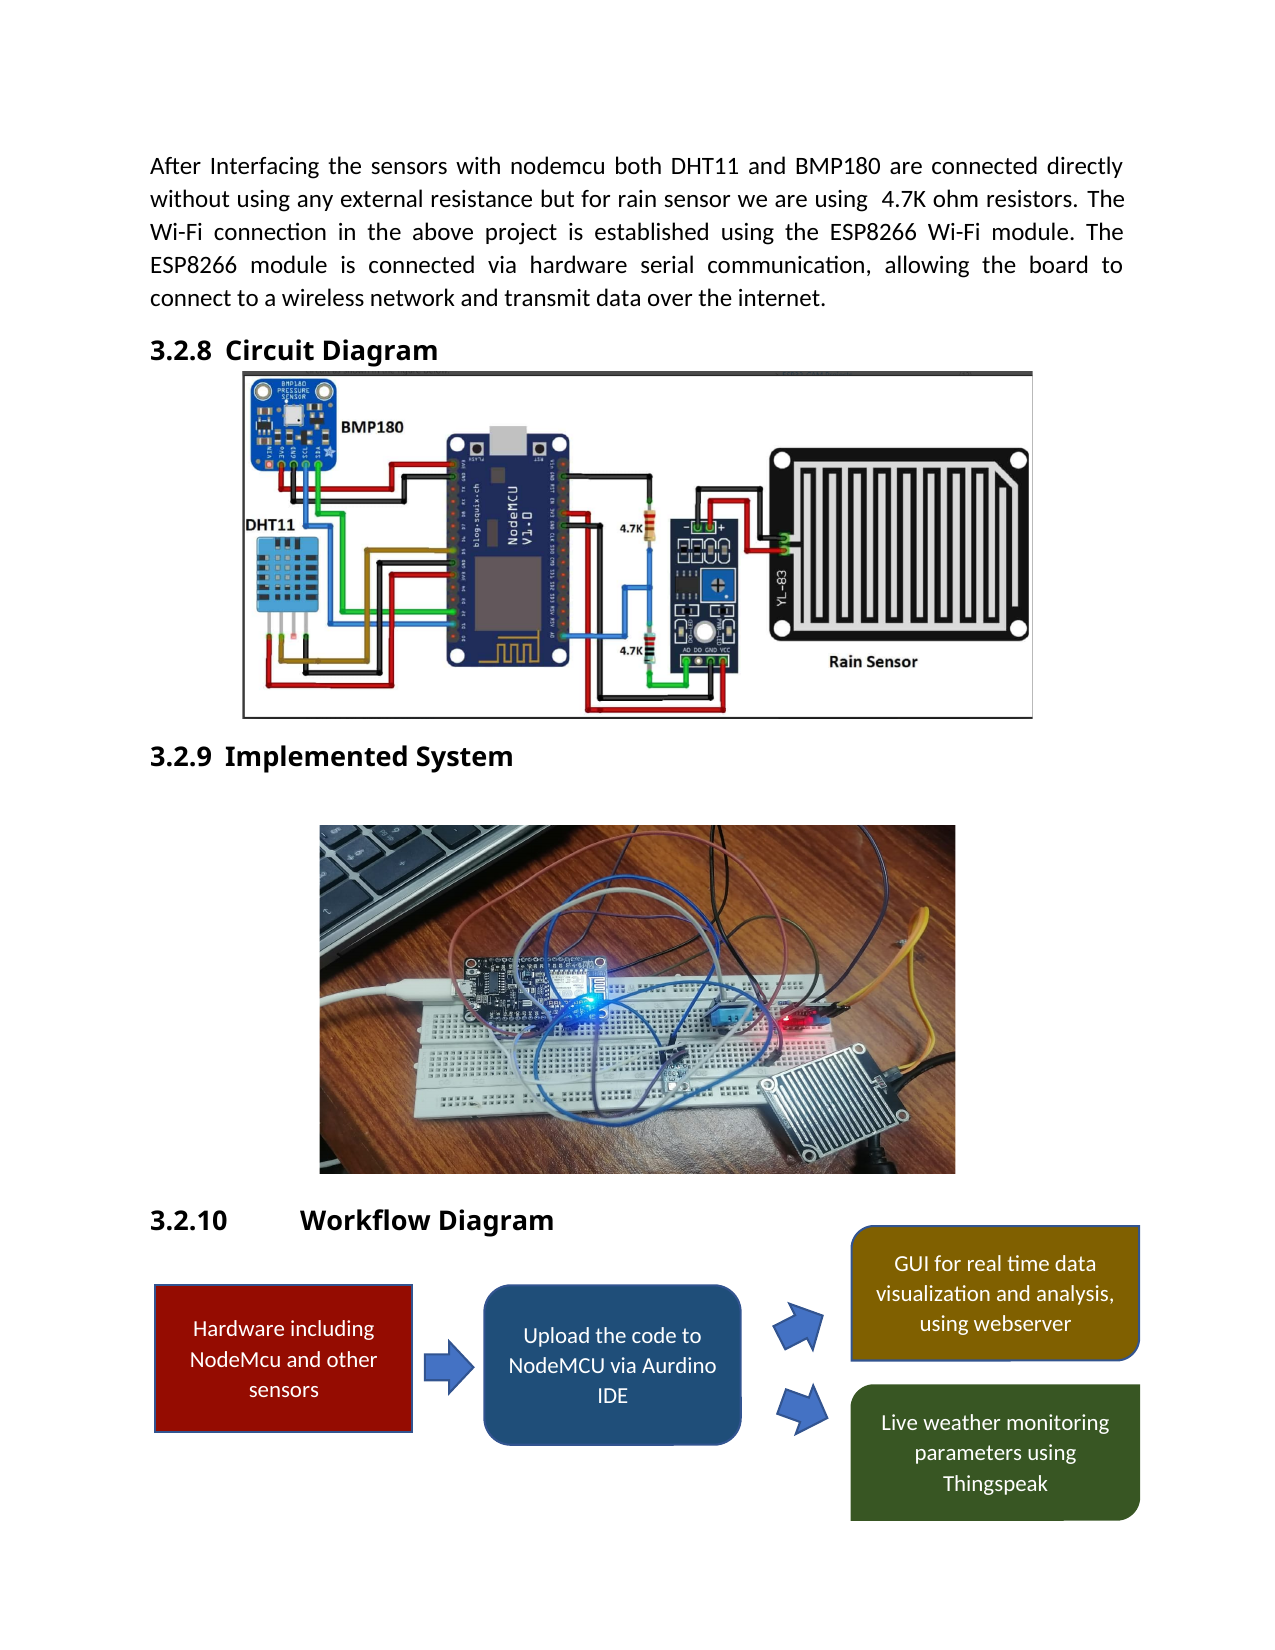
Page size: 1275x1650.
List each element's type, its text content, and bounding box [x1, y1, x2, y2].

subtitle Workflow Diagram [150, 1201, 1125, 1238]
subtitle Implemented System [150, 737, 1125, 774]
picture [319, 825, 956, 1174]
subtitle Circuit Diagram [150, 331, 1125, 368]
picture [242, 371, 1033, 719]
text After Interfacing the sensors with nodemcu both DHT11 and BMP180 are connected directly without using any external resistance but for rain sensor we are using 4.7K ohm resistors. The Wi-Fi connection in the above project is established using the ESP8266 Wi-Fi module. The ESP8266 module is connected via hardware serial communication, allowing the board to connect to a wireless network and transmit data over the internet. [150, 181, 1125, 312]
